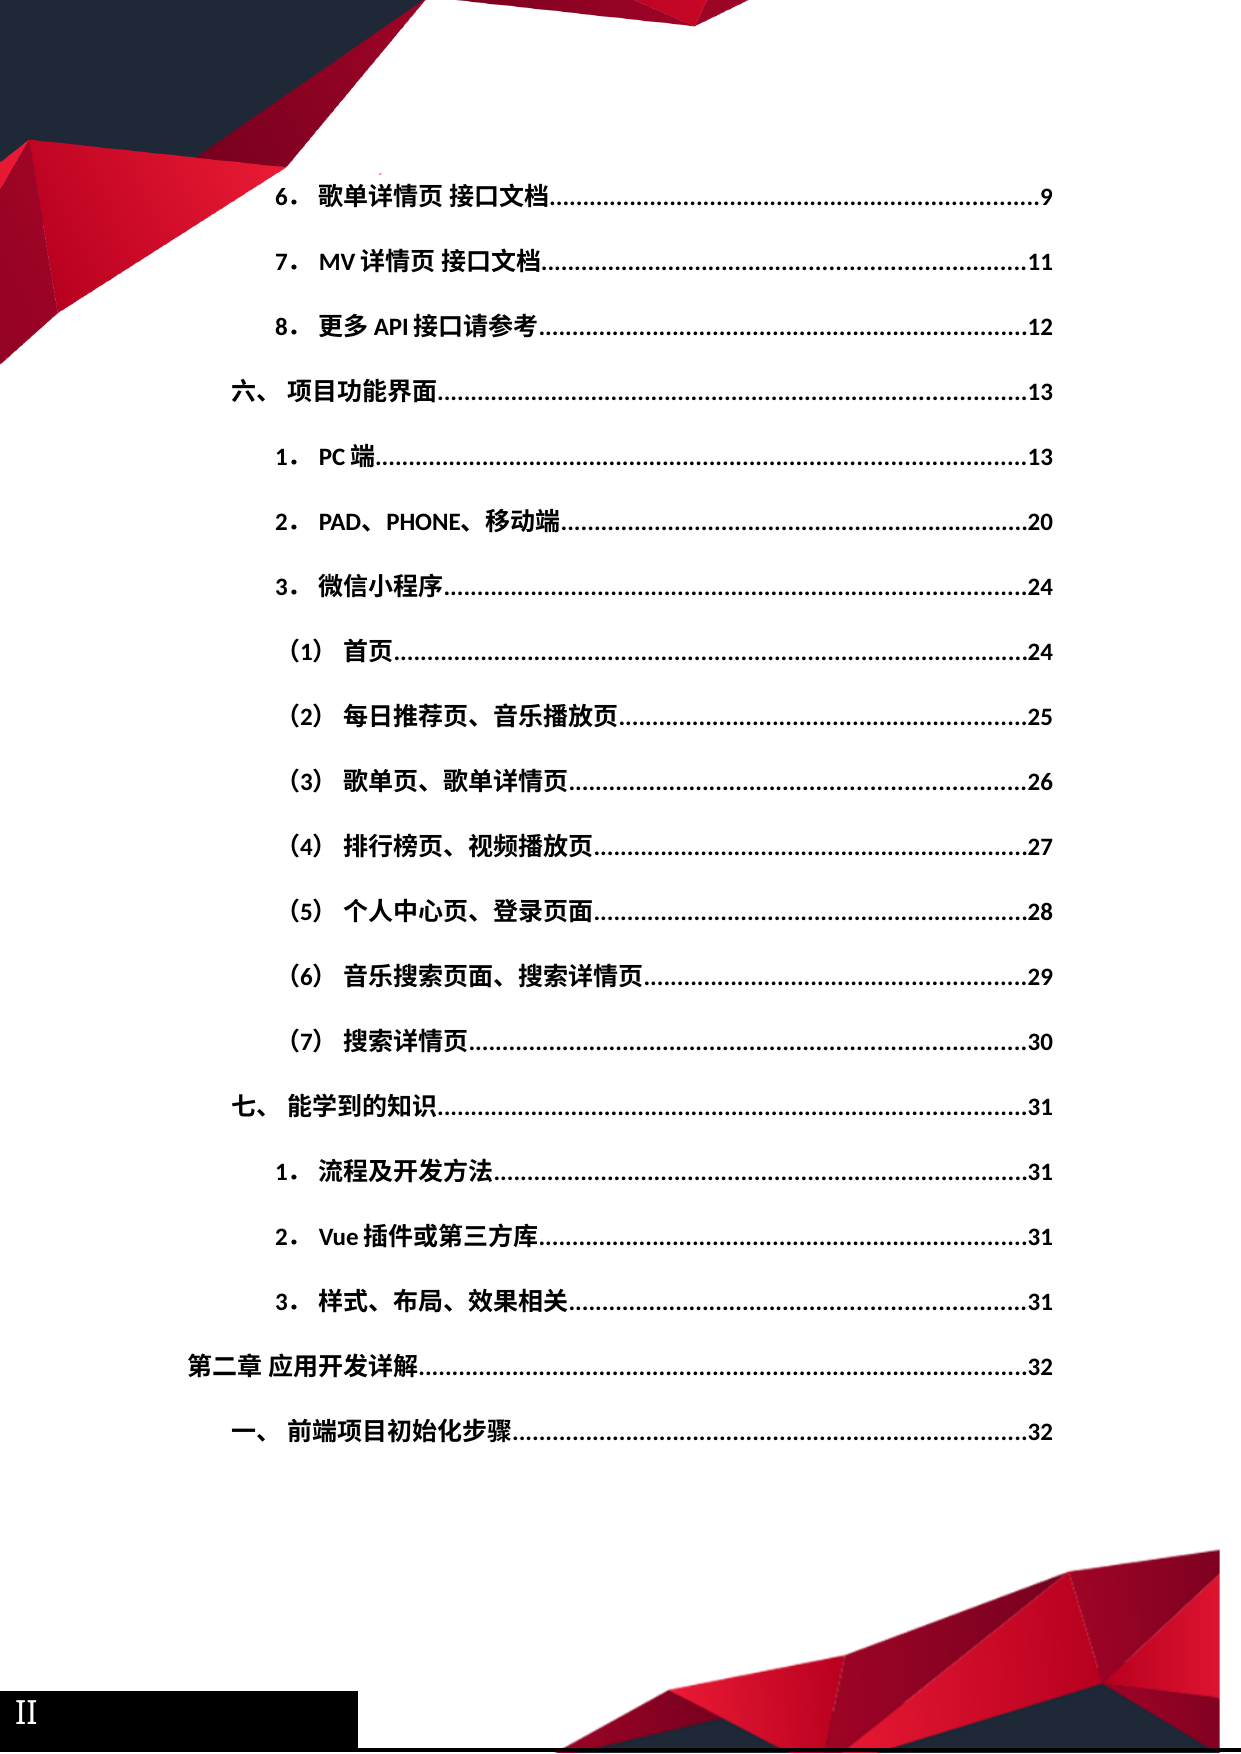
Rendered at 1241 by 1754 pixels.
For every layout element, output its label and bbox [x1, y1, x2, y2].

picture [0, 1488, 1241, 1753]
picture [0, 0, 777, 387]
